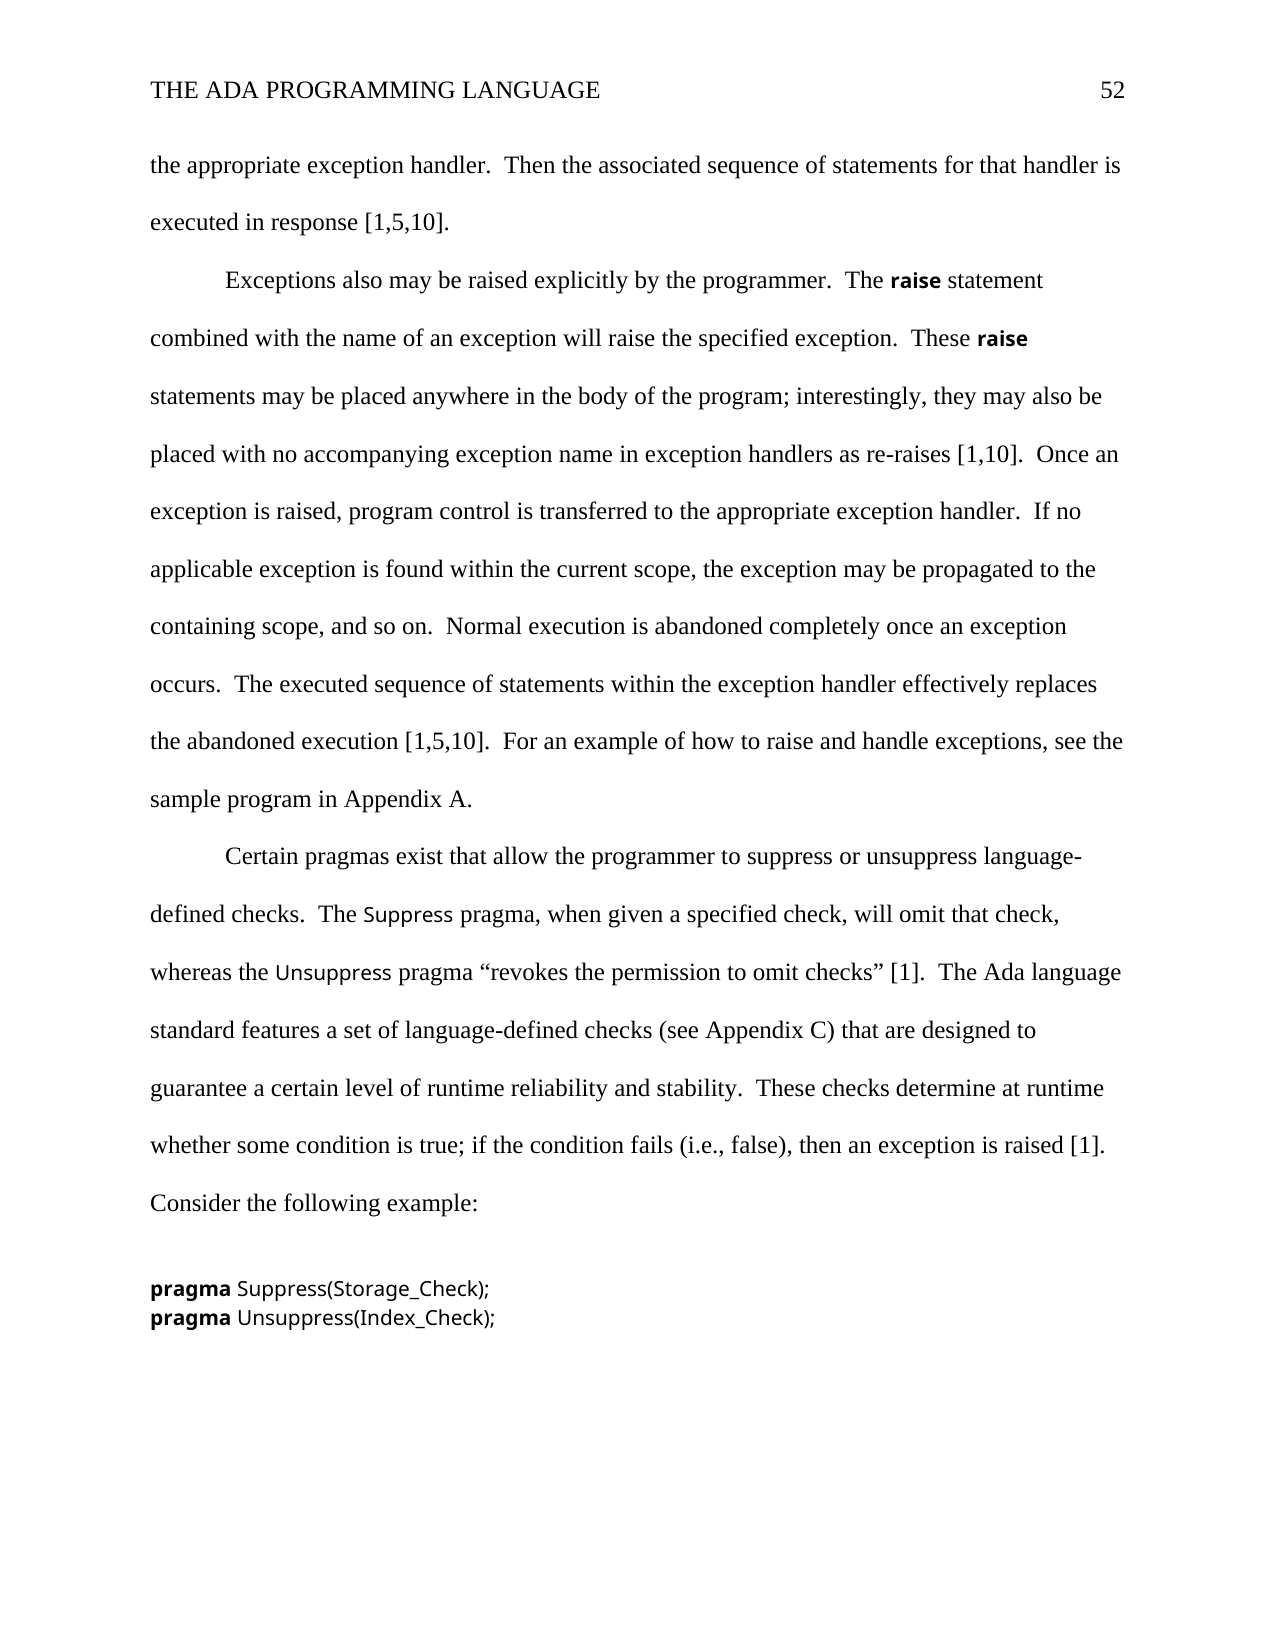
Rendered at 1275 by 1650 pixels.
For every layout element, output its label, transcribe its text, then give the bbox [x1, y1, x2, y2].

text pragma Suppress(Storage_Check); [150, 1274, 1125, 1303]
text pragma Unsuppress(Index_Check); [150, 1303, 1125, 1331]
text Exceptions also may be raised explicitly by the programmer. The raise statement combined with the name of an exception will raise the specified exception. These raise statements may be placed anywhere in the body of the program; interestingly, they may also be placed with no accompanying exception name in exception handlers as re-raises [1,10]. Once an exception is raised, program control is transferred to the appropriate exception handler. If no applicable exception is found within the current scope, the exception may be propagated to the containing scope, and so on. Normal execution is abandoned completely once an exception occurs. The executed sequence of statements within the exception handler effectively replaces the abandoned execution [1,5,10]. For an example of how to raise and handle exceptions, see the sample program in Appendix A. [150, 265, 1125, 813]
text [150, 150, 1125, 236]
text Certain pragmas exist that allow the programmer to suppress or unsuppress language-defined checks. The Suppress pragma, when given a specified check, will omit that check, whereas the Unsuppress pragma “revokes the permission to omit checks” [1]. The Ada language standard features a set of language-defined checks (see Appendix C) that are designed to guarantee a certain level of runtime reliability and stability. These checks determine at runtime whether some condition is true; if the condition fails (i.e., false), then an exception is raised [1]. Consider the following example: [150, 841, 1125, 1217]
